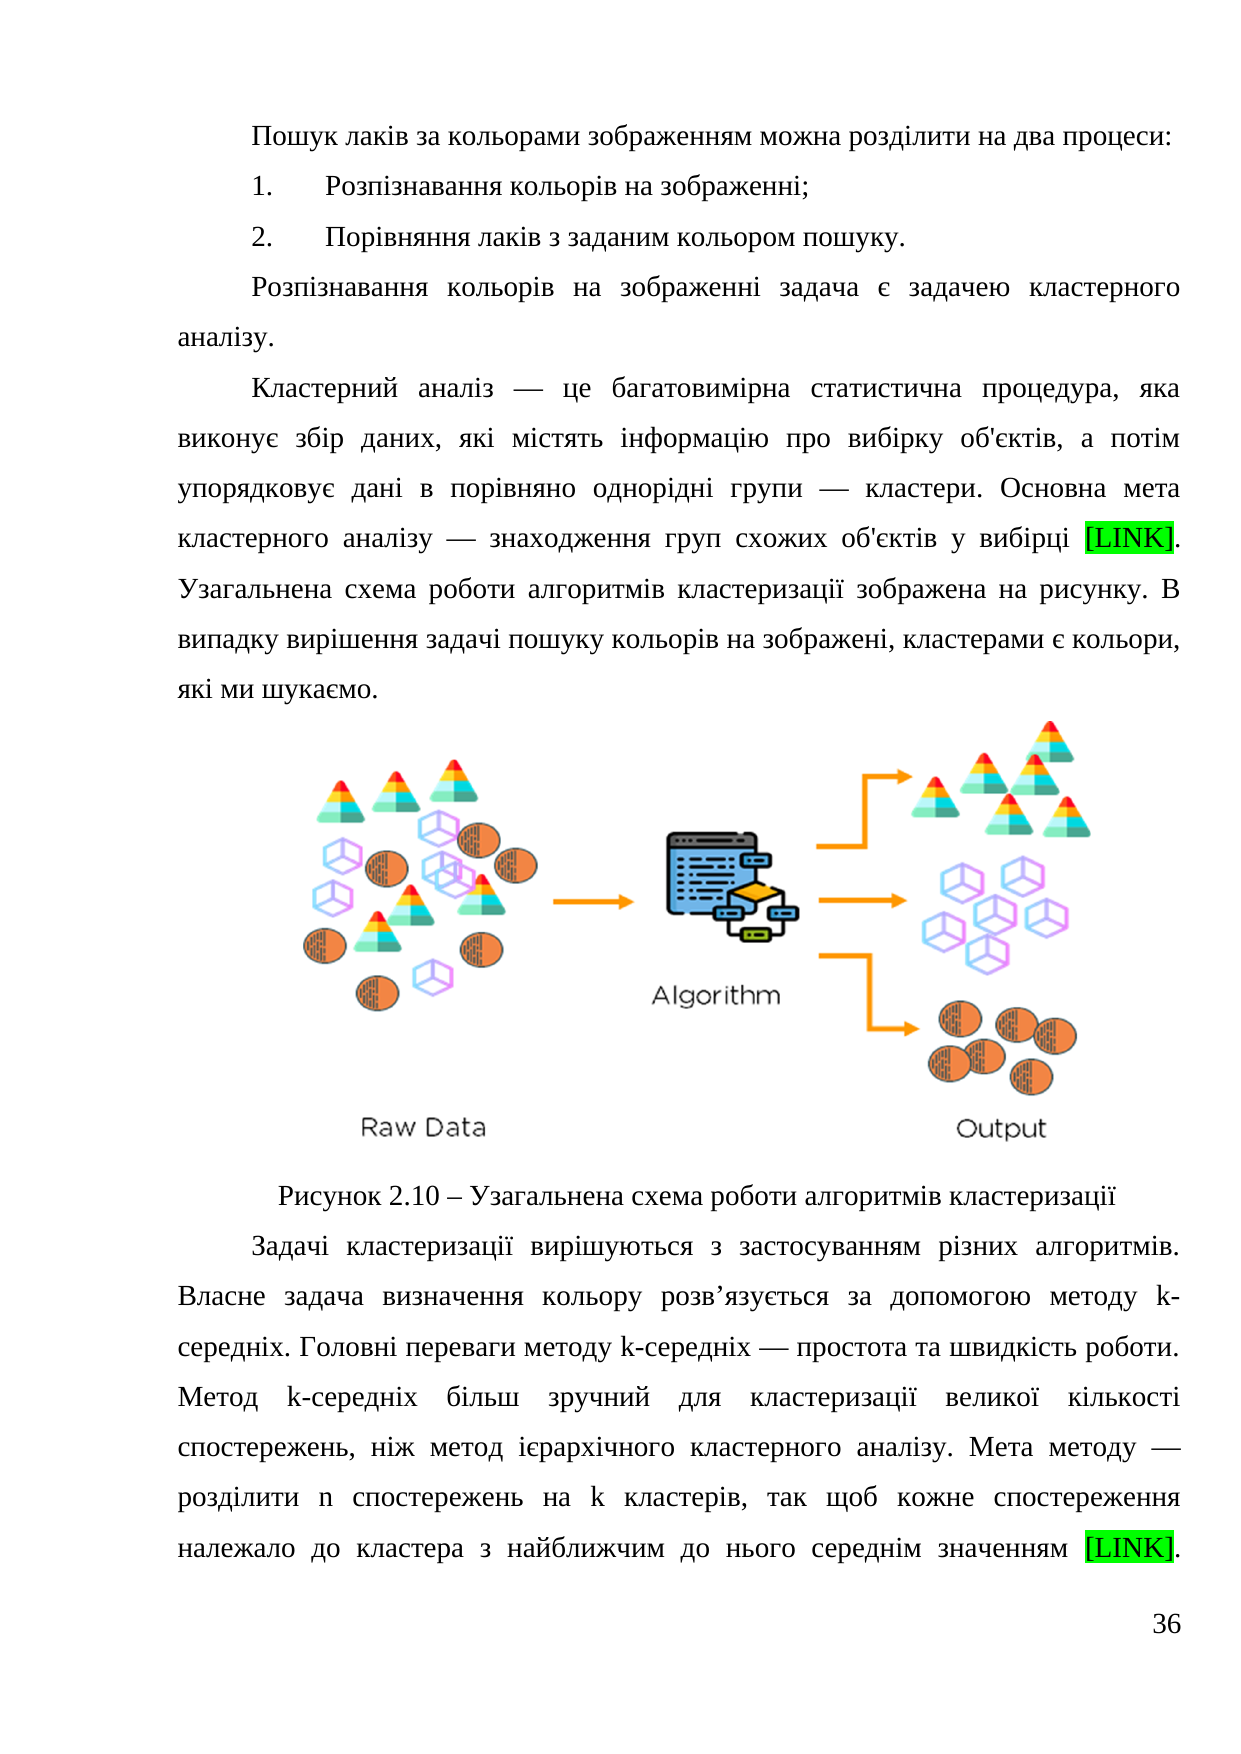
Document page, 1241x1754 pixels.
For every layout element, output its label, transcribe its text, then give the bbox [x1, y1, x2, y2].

text Кластерний аналіз — це багатовимірна статистична процедура, яка виконує збір даних, які містять інформацію про вибірку об'єктів, а потім упорядковує дані в порівняно однорідні групи — кластери. Основна мета кластерного аналізу — знаходження груп схожих об'єктів у вибірці [LINK]. Узагальнена схема роботи алгоритмів кластеризації зображена на рисунку. В випадку вирішення задачі пошуку кольорів на зображені, кластерами є кольори, які ми шукаємо. [177, 370, 1181, 705]
picture [303, 721, 1091, 1161]
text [177, 1228, 1181, 1563]
list Розпізнавання кольорів на зображенні; [177, 168, 1181, 202]
list Порівняння лаків з заданим кольором пошуку. [177, 219, 1181, 252]
text Пошук лаків за кольорами зображенням можна розділити на два процеси: [177, 118, 1181, 152]
text Розпізнавання кольорів на зображенні задача є задачею кластерного аналізу. [177, 269, 1181, 353]
